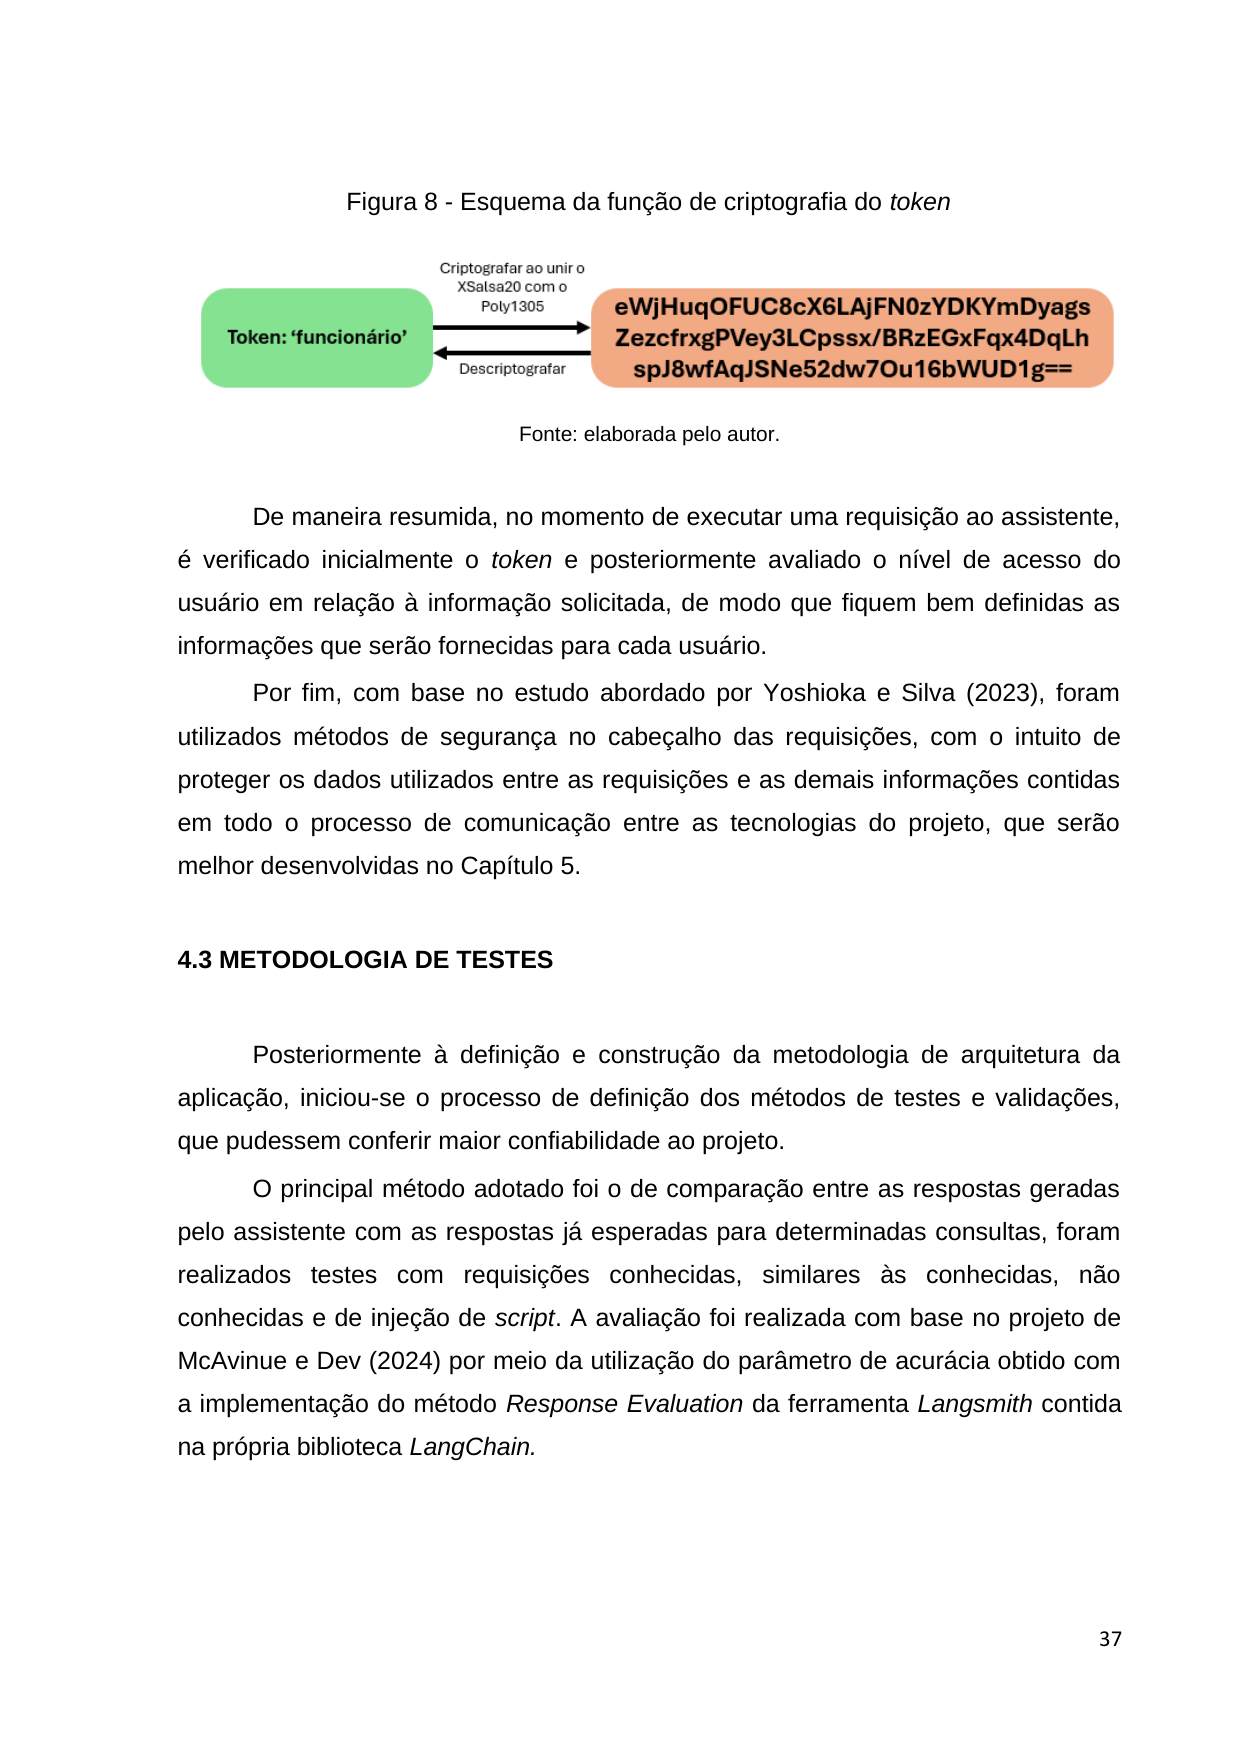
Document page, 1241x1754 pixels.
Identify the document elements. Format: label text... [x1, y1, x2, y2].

text Posteriormente à definição e construção da metodologia de arquitetura da aplicação, iniciou-se o processo de definição dos métodos de testes e validações, que pudessem conferir maior confiabilidade ao projeto. [177, 1040, 1122, 1155]
text Por fim, com base no estudo abordado por Yoshioka e Silva (2023), foram utilizados métodos de segurança no cabeçalho das requisições, com o intuito de proteger os dados utilizados entre as requisições e as demais informações contidas em todo o processo de comunicação entre as tecnologias do projeto, que serão melhor desenvolvidas no Capítulo 5. [177, 678, 1122, 879]
text 4.3 METODOLOGIA DE TESTES [177, 945, 1122, 974]
text O principal método adotado foi o de comparação entre as respostas geradas pelo assistente com as respostas já esperadas para determinadas consultas, foram realizados testes com requisições conhecidas, similares às conhecidas, não conhecidas e de injeção de script. A avaliação foi realizada com base no projeto de McAvinue e Dev (2024) por meio da utilização do parâmetro de acurácia obtido com a implementação do método Response Evaluation da ferramenta Langsmith contida na própria biblioteca LangChain. [177, 1173, 1122, 1461]
text Figura 8 - Esquema da função de criptografia do token [177, 187, 1122, 216]
text Fonte: elaborada pelo autor. [177, 421, 1122, 445]
picture [177, 234, 1123, 404]
text De maneira resumida, no momento de executar uma requisição ao assistente, é verificado inicialmente o token e posteriormente avaliado o nível de acesso do usuário em relação à informação solicitada, de modo que fiquem bem definidas as informações que serão fornecidas para cada usuário. [177, 502, 1122, 660]
